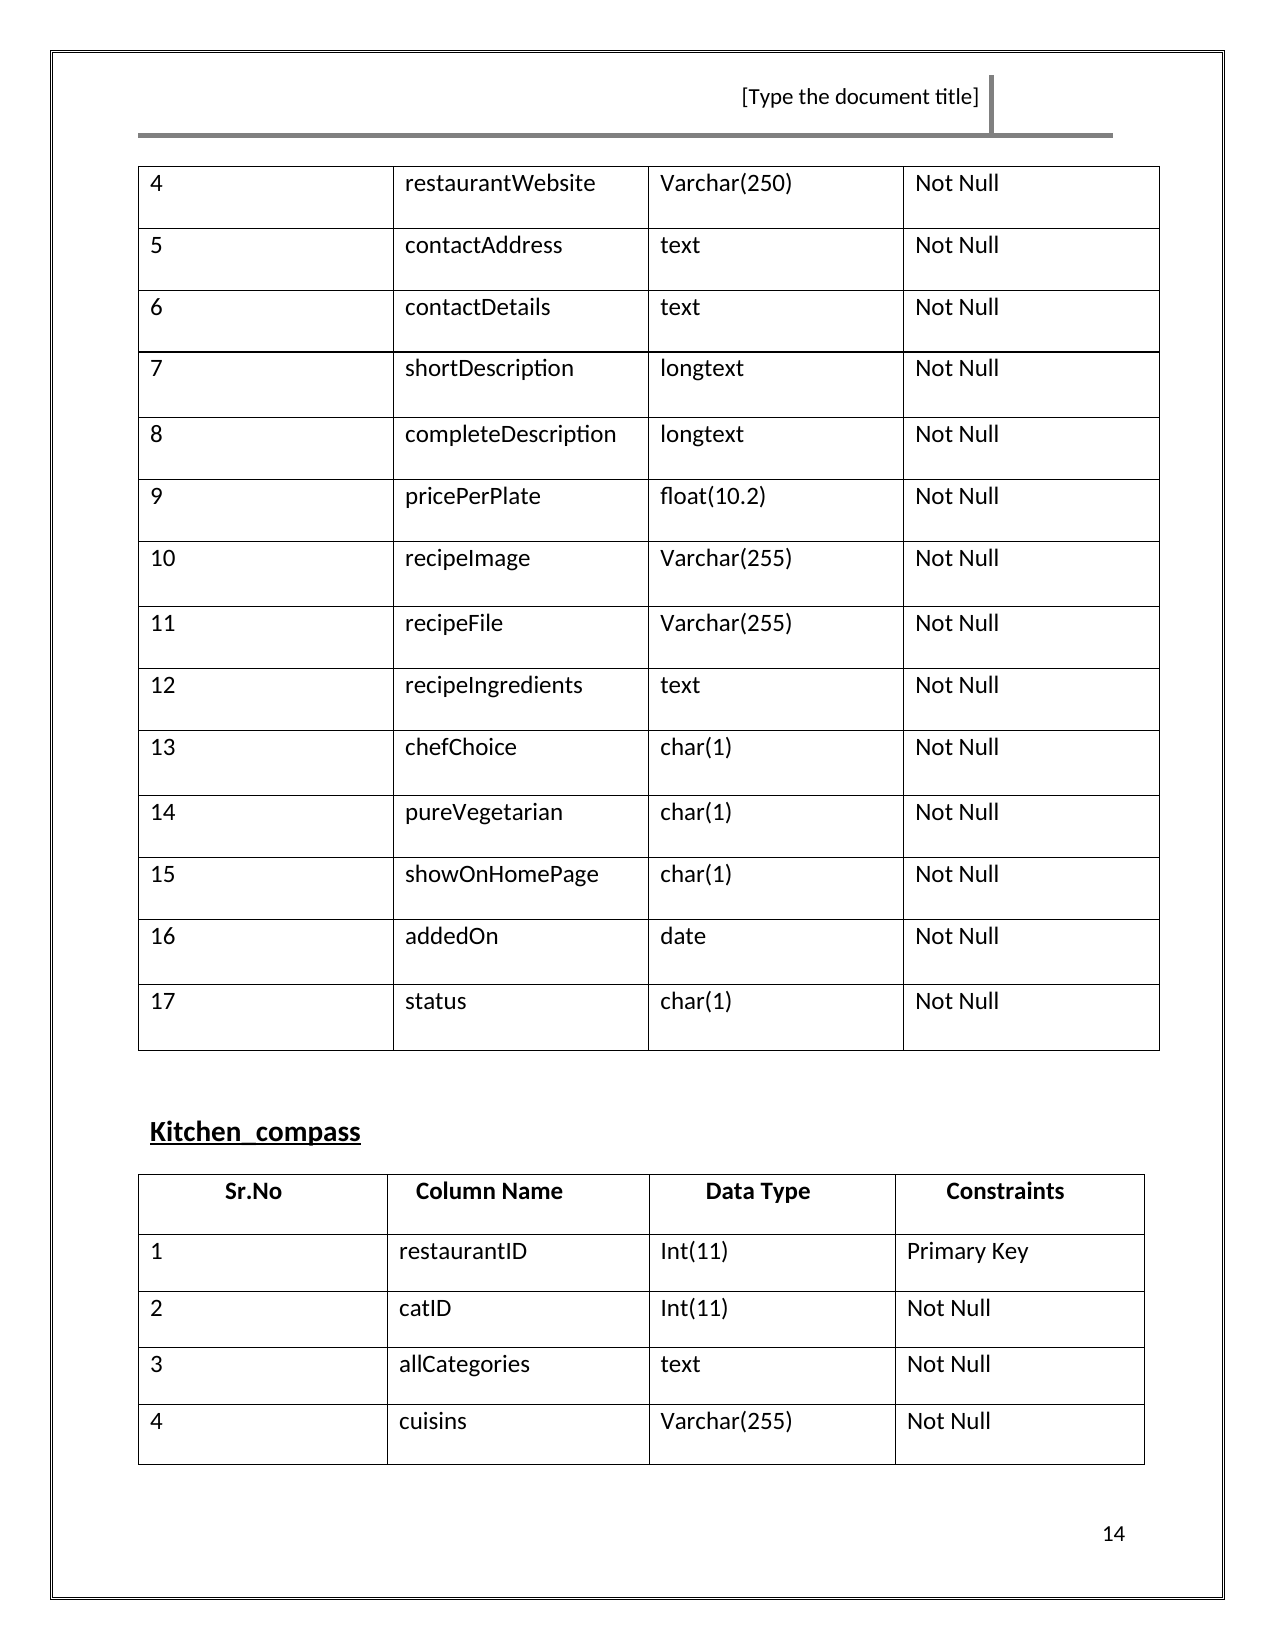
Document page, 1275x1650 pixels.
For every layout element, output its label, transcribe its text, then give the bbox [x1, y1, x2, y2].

table_cell 15 [139, 858, 393, 919]
table_cell contactAddress [394, 229, 648, 289]
table_cell char(1) [649, 796, 903, 857]
table_cell char(1) [649, 858, 903, 919]
table_cell float(10.2) [649, 480, 903, 541]
table_cell Not Null [904, 480, 1159, 541]
table_cell 2 [139, 1292, 387, 1347]
table_cell char(1) [649, 731, 903, 795]
table_header Data Type [650, 1175, 895, 1234]
table_cell status [394, 985, 648, 1050]
table_cell contactDetails [394, 291, 648, 351]
table_cell 8 [139, 418, 393, 479]
table_cell Varchar(250) [649, 167, 903, 228]
table_cell pricePerPlate [394, 480, 648, 541]
table_cell Not Null [904, 607, 1159, 668]
table_cell Primary Key [896, 1235, 1144, 1291]
table_cell Not Null [904, 353, 1159, 417]
table_cell completeDescription [394, 418, 648, 479]
table_cell restaurantWebsite [394, 167, 648, 228]
table_cell text [649, 291, 903, 351]
table_header Constraints [896, 1175, 1144, 1234]
table_cell 4 [139, 1405, 387, 1463]
table_cell 11 [139, 607, 393, 668]
table_cell 5 [139, 229, 393, 289]
table_cell 1 [139, 1235, 387, 1291]
table_cell 16 [139, 920, 393, 984]
table_cell catID [388, 1292, 649, 1347]
table_cell text [650, 1348, 895, 1404]
table_cell Not Null [904, 229, 1159, 289]
table_header Column Name [388, 1175, 649, 1234]
table_cell longtext [649, 353, 903, 417]
table_cell Not Null [904, 669, 1159, 730]
table_cell 12 [139, 669, 393, 730]
table_cell 13 [139, 731, 393, 795]
table_cell Not Null [904, 796, 1159, 857]
table_cell Int(11) [650, 1292, 895, 1347]
table_cell Not Null [904, 858, 1159, 919]
table_cell restaurantID [388, 1235, 649, 1291]
table_cell Varchar(255) [649, 607, 903, 668]
text Kitchen_compass [150, 1113, 1125, 1148]
table_cell 10 [139, 542, 393, 606]
table_cell Not Null [904, 291, 1159, 351]
table_cell recipeFile [394, 607, 648, 668]
table_cell Not Null [896, 1348, 1144, 1404]
table_cell recipeIngredients [394, 669, 648, 730]
table_cell cuisins [388, 1405, 649, 1463]
table_cell Not Null [904, 418, 1159, 479]
table_cell 6 [139, 291, 393, 351]
table_header Sr.No [139, 1175, 387, 1234]
table_cell 14 [139, 796, 393, 857]
table_cell 3 [139, 1348, 387, 1404]
table_cell text [649, 669, 903, 730]
table_cell showOnHomePage [394, 858, 648, 919]
table_cell Not Null [896, 1292, 1144, 1347]
table_cell chefChoice [394, 731, 648, 795]
table_cell Not Null [904, 731, 1159, 795]
table_cell Not Null [904, 920, 1159, 984]
table_cell Varchar(255) [650, 1405, 895, 1463]
table_cell Not Null [904, 985, 1159, 1050]
table_cell addedOn [394, 920, 648, 984]
table_cell allCategories [388, 1348, 649, 1404]
table_cell Not Null [904, 167, 1159, 228]
table_cell shortDescription [394, 353, 648, 417]
table_cell date [649, 920, 903, 984]
table_cell char(1) [649, 985, 903, 1050]
table_cell Varchar(255) [649, 542, 903, 606]
table_cell Not Null [904, 542, 1159, 606]
table_cell 7 [139, 353, 393, 417]
table_cell recipeImage [394, 542, 648, 606]
table_cell 9 [139, 480, 393, 541]
table_cell text [649, 229, 903, 289]
table_cell pureVegetarian [394, 796, 648, 857]
table_cell 17 [139, 985, 393, 1050]
table_cell 4 [139, 167, 393, 228]
table_cell longtext [649, 418, 903, 479]
table_cell Int(11) [650, 1235, 895, 1291]
table_cell Not Null [896, 1405, 1144, 1463]
